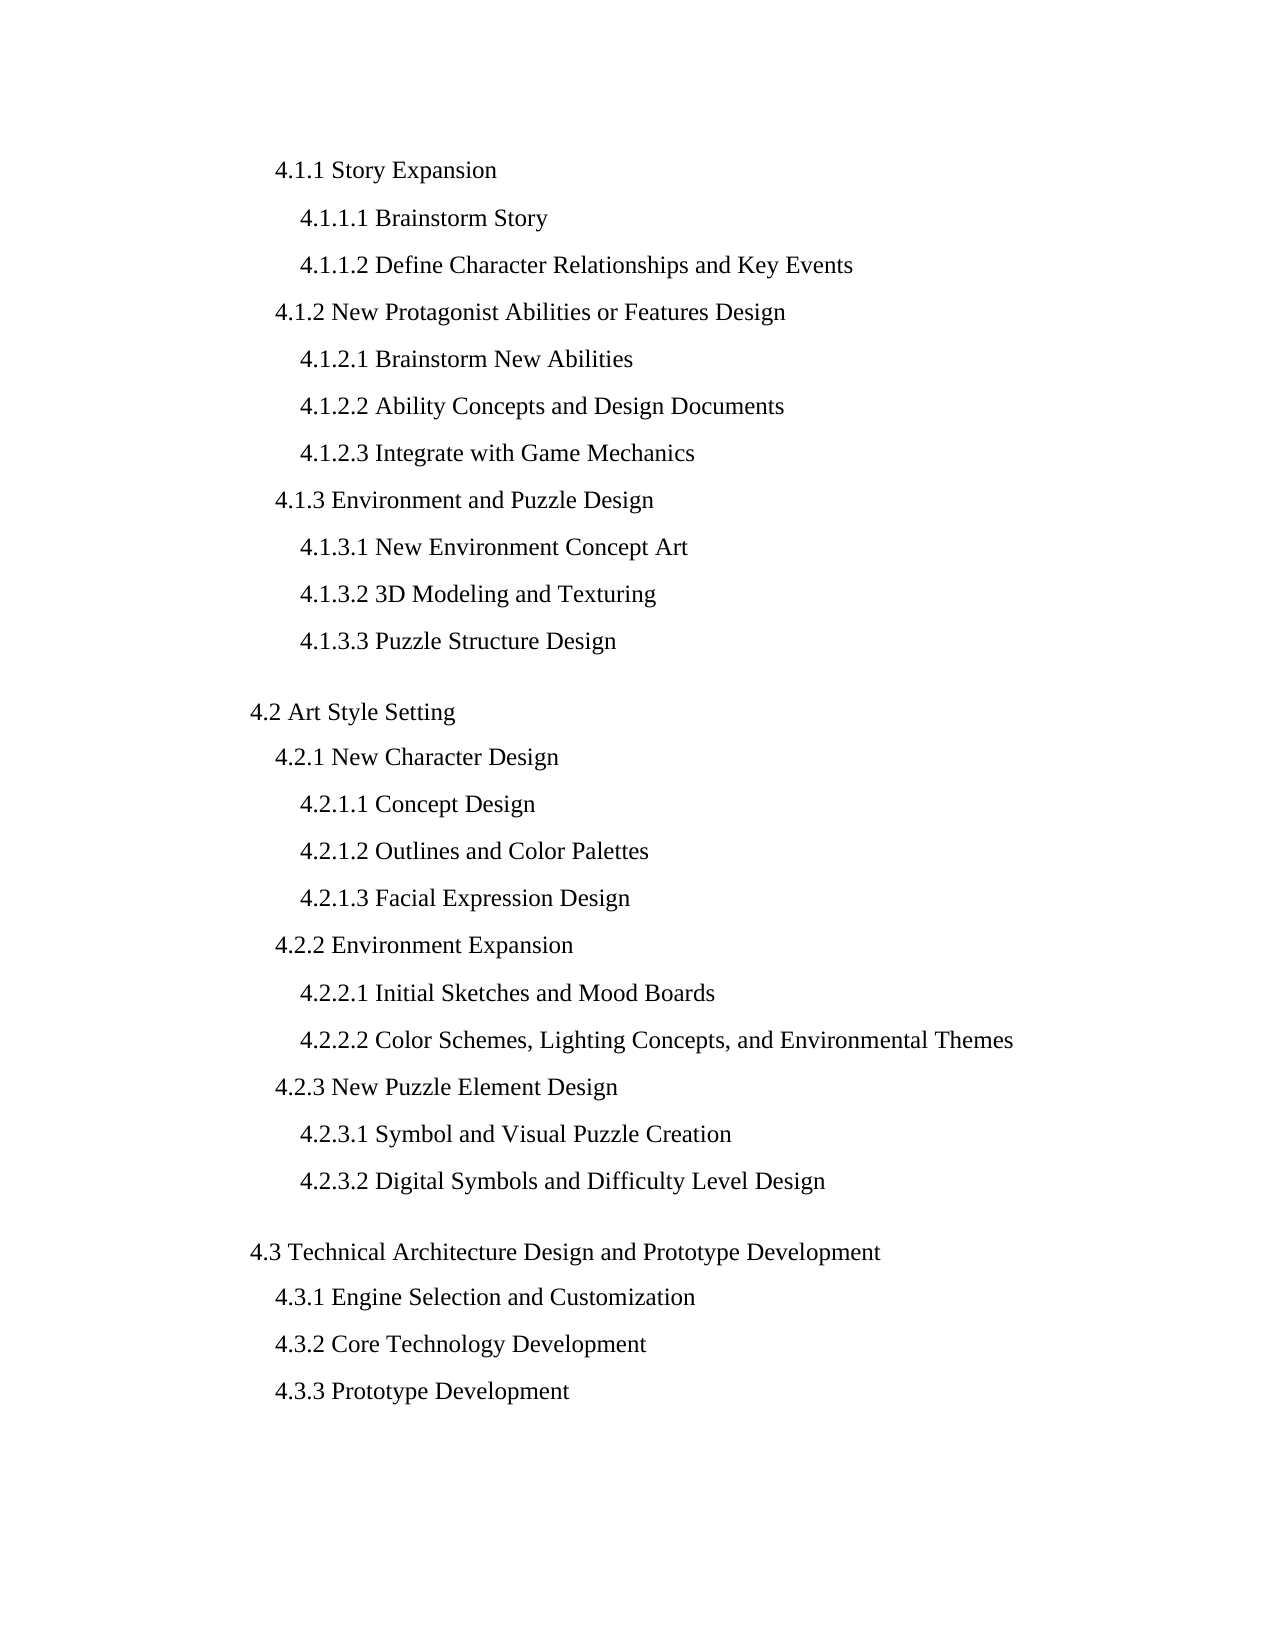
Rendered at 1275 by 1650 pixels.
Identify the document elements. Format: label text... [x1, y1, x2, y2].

text 4.3 Technical Architecture Design and Prototype Development 4.3.1 Engine Selection and Customization 4.3.2 Core Technology Development 4.3.3 Prototype Development [225, 1237, 1125, 1407]
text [225, 150, 1125, 657]
text 4.2 Art Style Setting 4.2.1 New Character Design 4.2.1.1 Concept Design 4.2.1.2 Outlines and Color Palettes 4.2.1.3 Facial Expression Design 4.2.2 Environment Expansion 4.2.2.1 Initial Sketches and Mood Boards 4.2.2.2 Color Schemes, Lighting Concepts, and Environmental Themes 4.2.3 New Puzzle Element Design 4.2.3.1 Symbol and Visual Puzzle Creation 4.2.3.2 Digital Symbols and Difficulty Level Design [225, 697, 1125, 1197]
